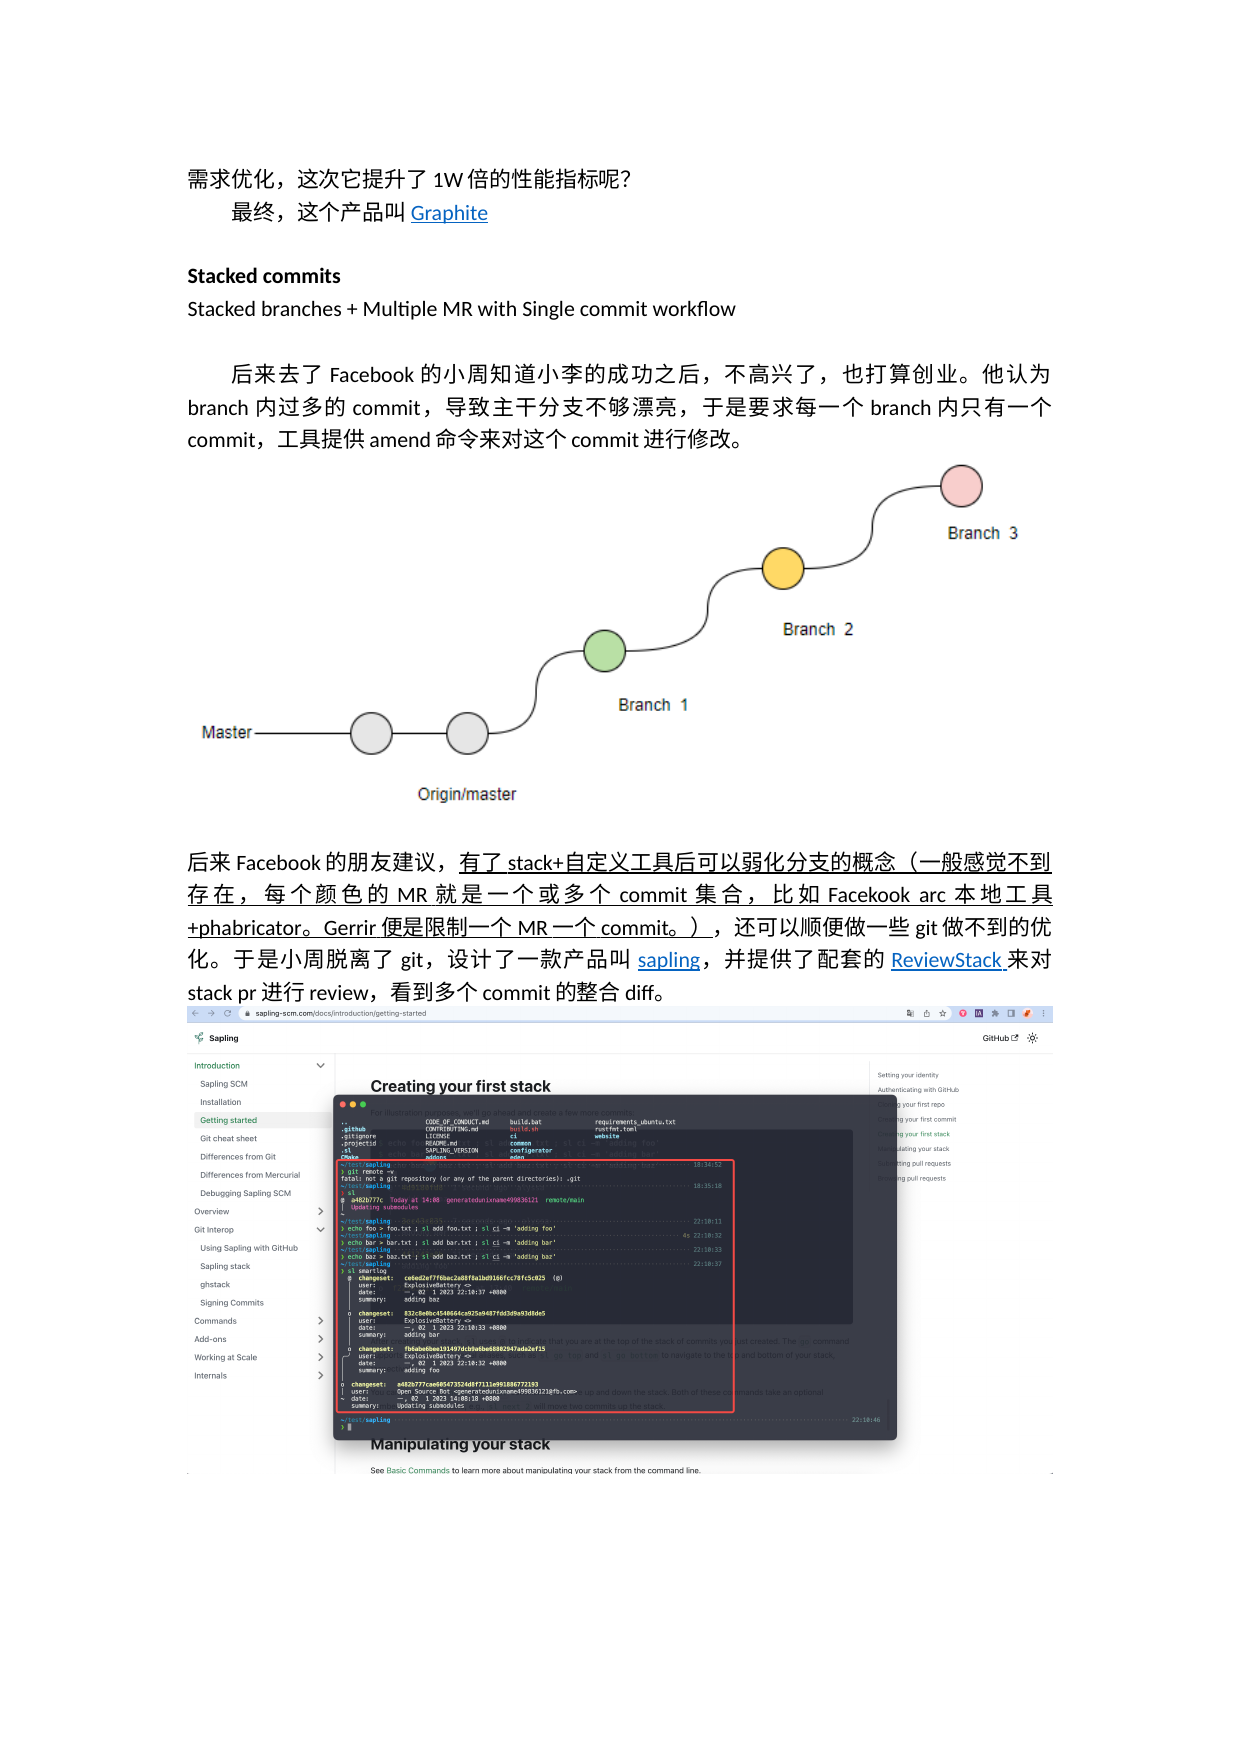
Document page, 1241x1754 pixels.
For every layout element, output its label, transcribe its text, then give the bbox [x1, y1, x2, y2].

text 后来Facebook的朋友建议，有了stack+自定义工具后可以弱化分支的概念（一般感觉不到存在，每个颜色的MR就是一个或多个commit集合，比如Facekook arc本地工具+phabricator。Gerrir便是限制一个MR一个commit。），还可以顺便做一些git做不到的优化。于是小周脱离了git，设计了一款产品叫sapling，并提供了配套的ReviewStack来对stack pr进行review，看到多个commit的整合diff。 [187, 844, 1053, 905]
text 最终，这个产品叫Graphite [187, 194, 1053, 227]
text Stacked commits [187, 259, 1053, 292]
text 后来去了Facebook的小周知道小李的成功之后，不高兴了，也打算创业。他认为branch内过多的commit，导致主干分支不够漂亮，于是要求每一个branch内只有一个commit，工具提供amend命令来对这个commit进行修改。 [187, 357, 1053, 454]
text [187, 162, 1053, 194]
text 后来Facebook的朋友建议，有了stack+自定义工具后可以弱化分支的概念（一般感觉不到存在，每个颜色的MR就是一个或多个commit集合，比如Facekook arc本地工具+phabricator。Gerrir便是限制一个MR一个commit。），还可以顺便做一些git做不到的优化。于是小周脱离了git，设计了一款产品叫sapling，并提供了配套的ReviewStack来对stack pr进行review，看到多个commit的整合diff。 [187, 906, 1053, 1006]
text Stacked branches + Multiple MR with Single commit workflow [187, 292, 1053, 324]
picture [187, 1006, 1053, 1474]
